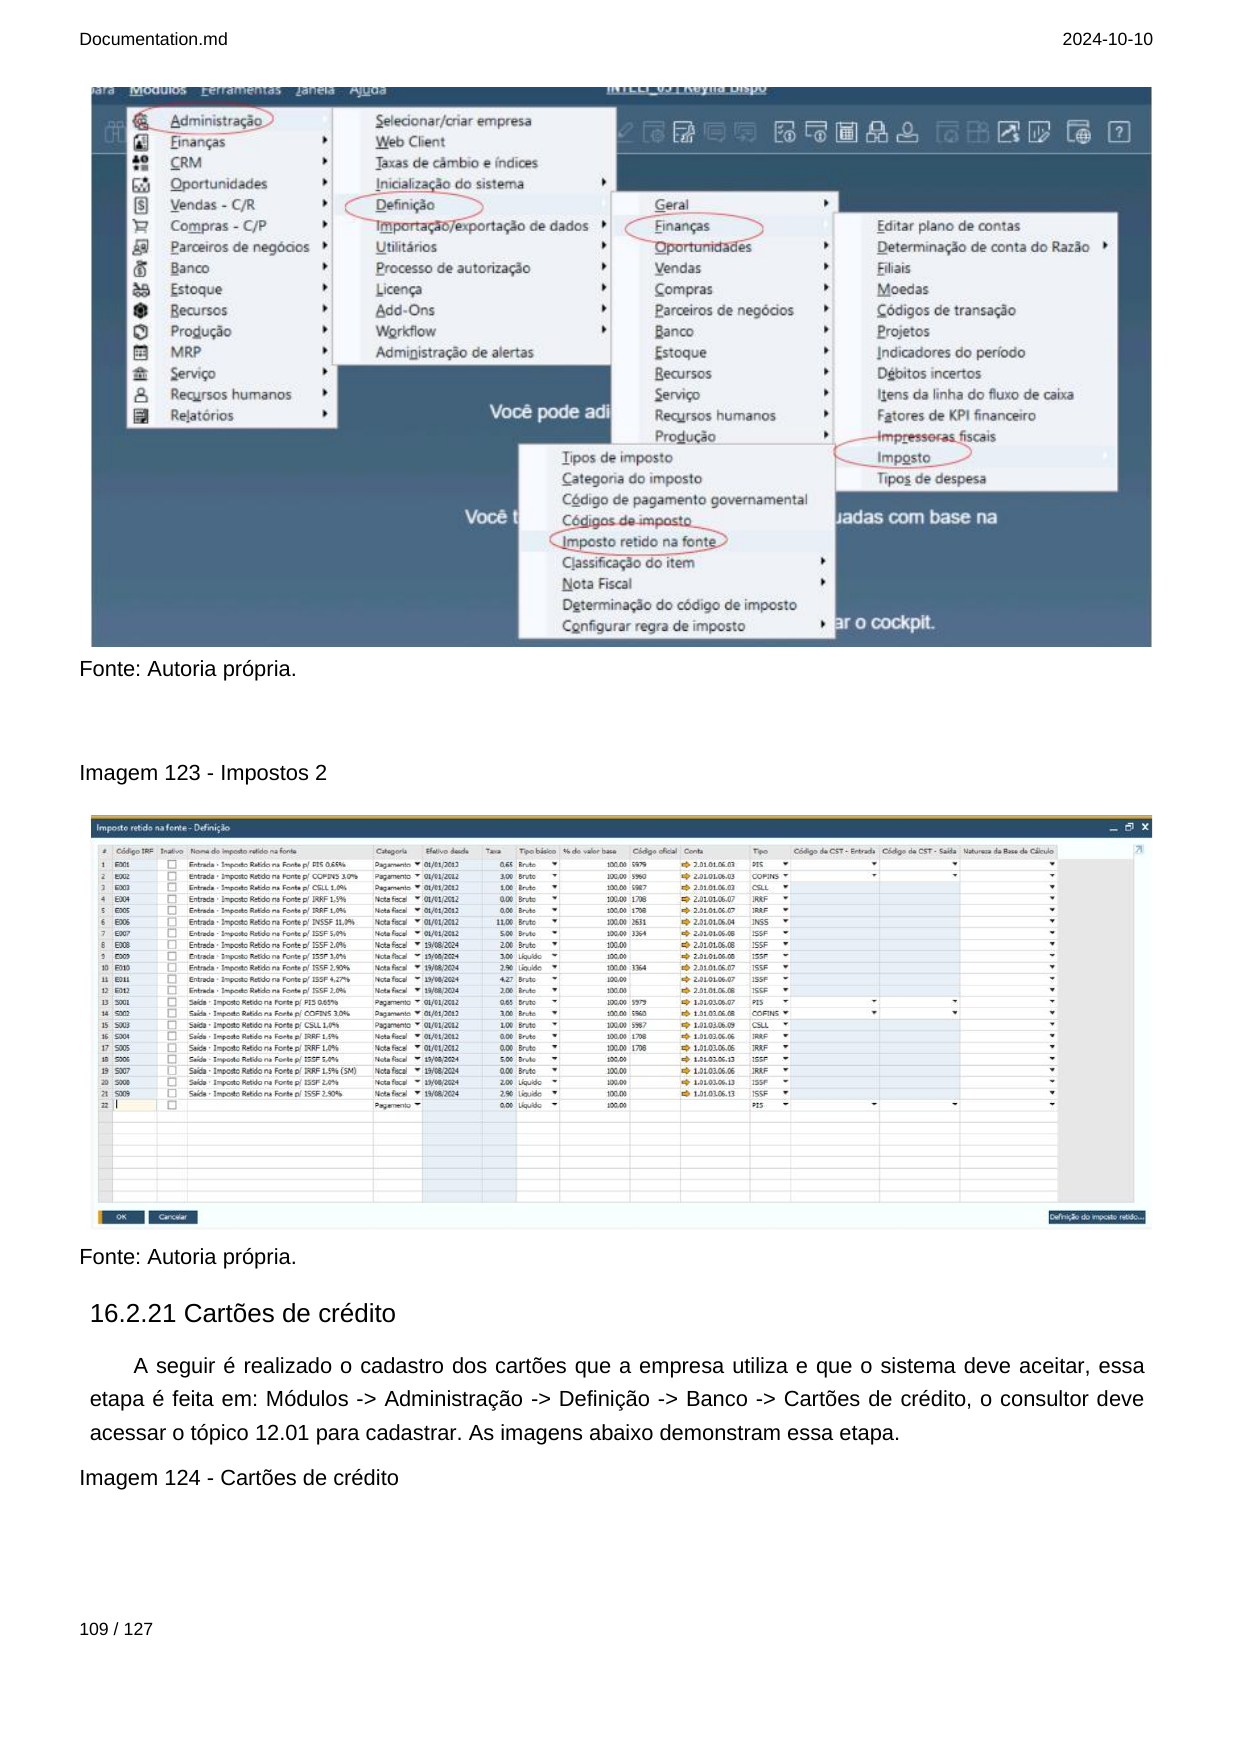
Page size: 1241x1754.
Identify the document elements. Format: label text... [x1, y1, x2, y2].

text Imagem 124 - Cartões de crédito [79, 1465, 1163, 1490]
text Fonte: Autoria própria. [79, 656, 1163, 681]
picture [89, 815, 1153, 1230]
picture [89, 87, 1153, 647]
text A seguir é realizado o cadastro dos cartões que a empresa utiliza e que o sistema deve aceitar, essa etapa é feita em: Módulos -> Administração -> Definição -> Banco -> Cartões de crédito, o consultor deve acessar o tópico 12.01 para cadastrar. As imagens abaixo demonstram essa etapa. [89, 1353, 1147, 1445]
text Fonte: Autoria própria. [79, 1244, 1163, 1269]
text 16.2.21 Cartões de crédito [89, 1298, 1161, 1328]
text Documentation.md 2024-10-10 [79, 28, 1161, 49]
text 109 / 127 [79, 1619, 1161, 1639]
text Imagem 123 - Impostos 2 [79, 760, 1163, 785]
